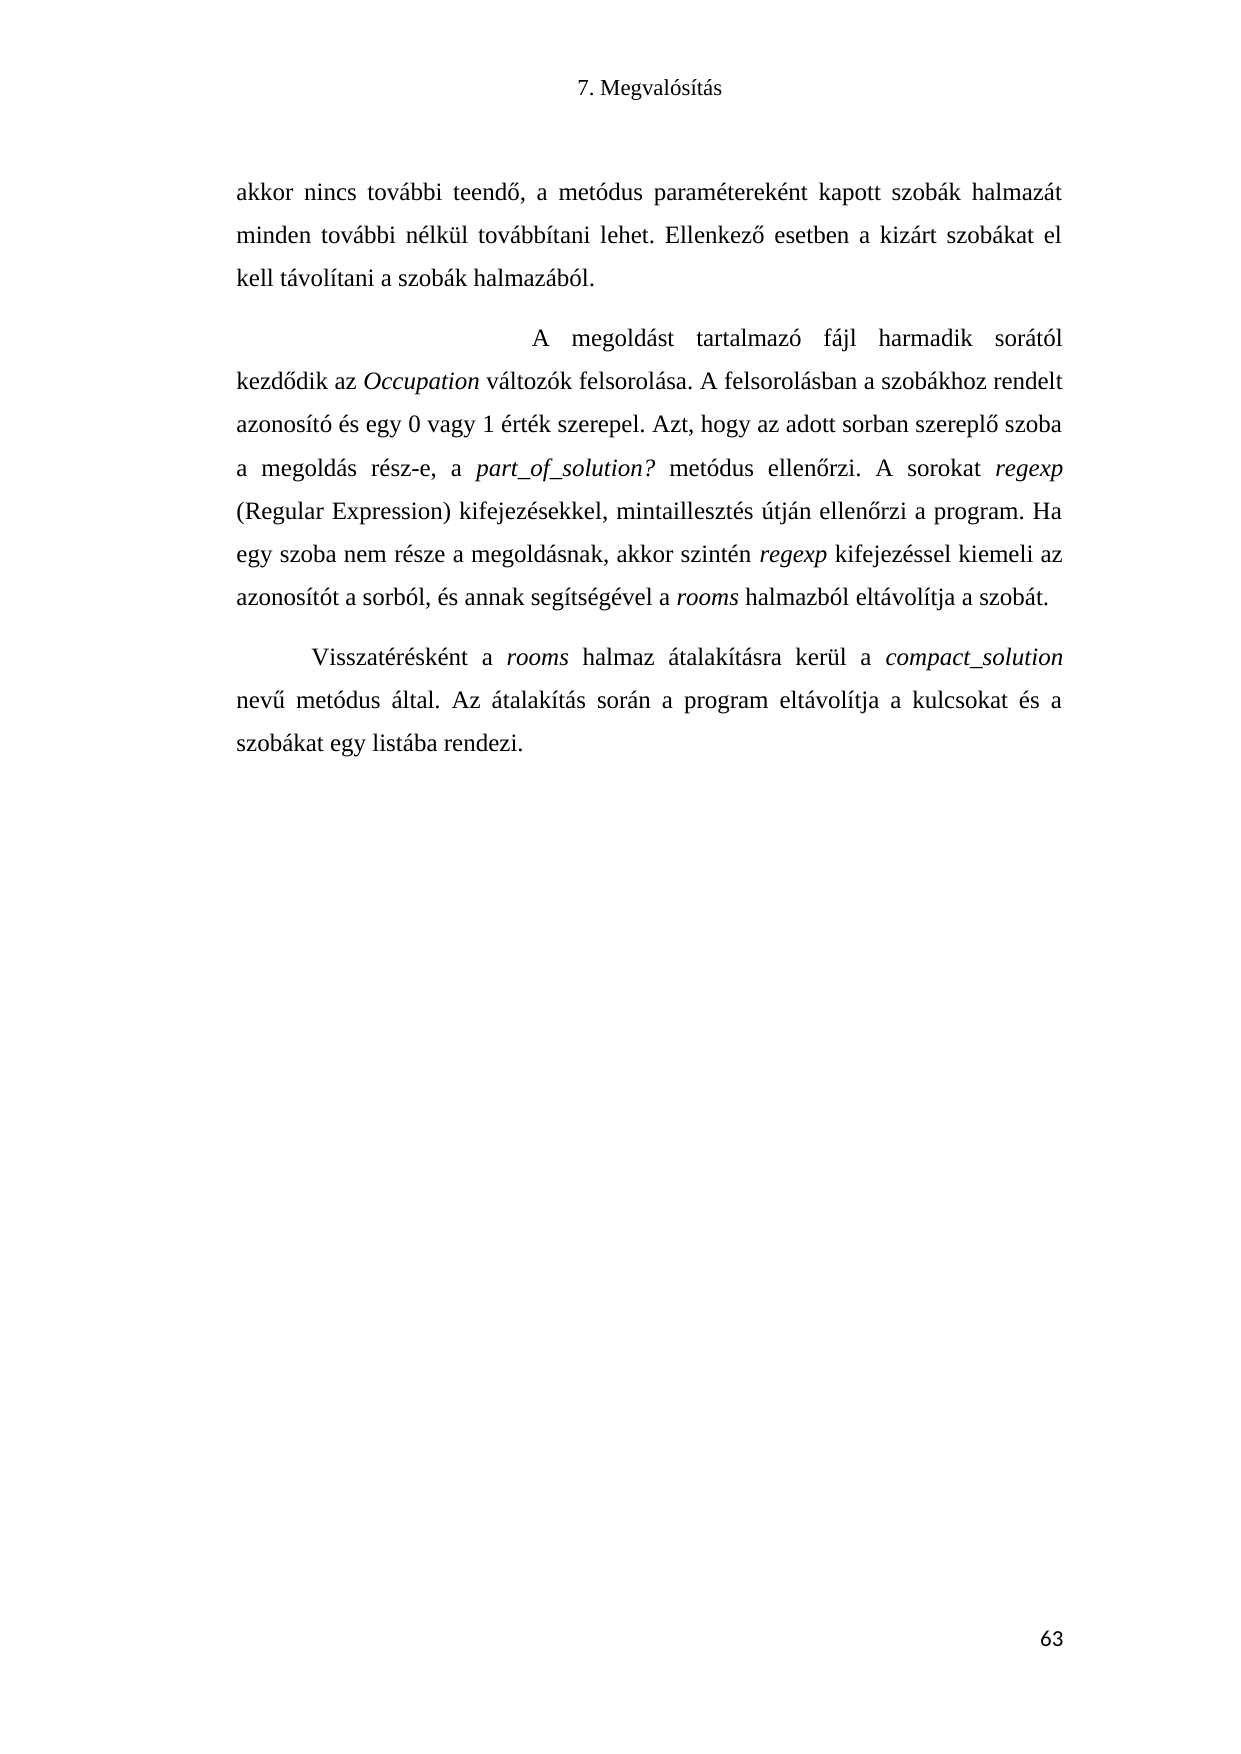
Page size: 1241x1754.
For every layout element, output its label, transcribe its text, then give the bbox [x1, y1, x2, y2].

text Visszatérésként a rooms halmaz átalakításra kerül a compact_solution nevű metódus által. Az átalakítás során a program eltávolítja a kulcsokat és a szobákat egy listába rendezi. [236, 642, 1063, 757]
text A megoldást tartalmazó fájl harmadik sorától kezdődik az Occupation változók felsorolása. A felsorolásban a szobákhoz rendelt azonosító és egy 0 vagy 1 érték szerepel. Azt, hogy az adott sorban szereplő szoba a megoldás rész-e, a part_of_solution? metódus ellenőrzi. A sorokat regexp (Regular Expression) kifejezésekkel, mintaillesztés útján ellenőrzi a program. Ha egy szoba nem része a megoldásnak, akkor szintén regexp kifejezéssel kiemeli az azonosítót a sorból, és annak segítségével a rooms halmazból eltávolítja a szobát. [236, 323, 1063, 611]
